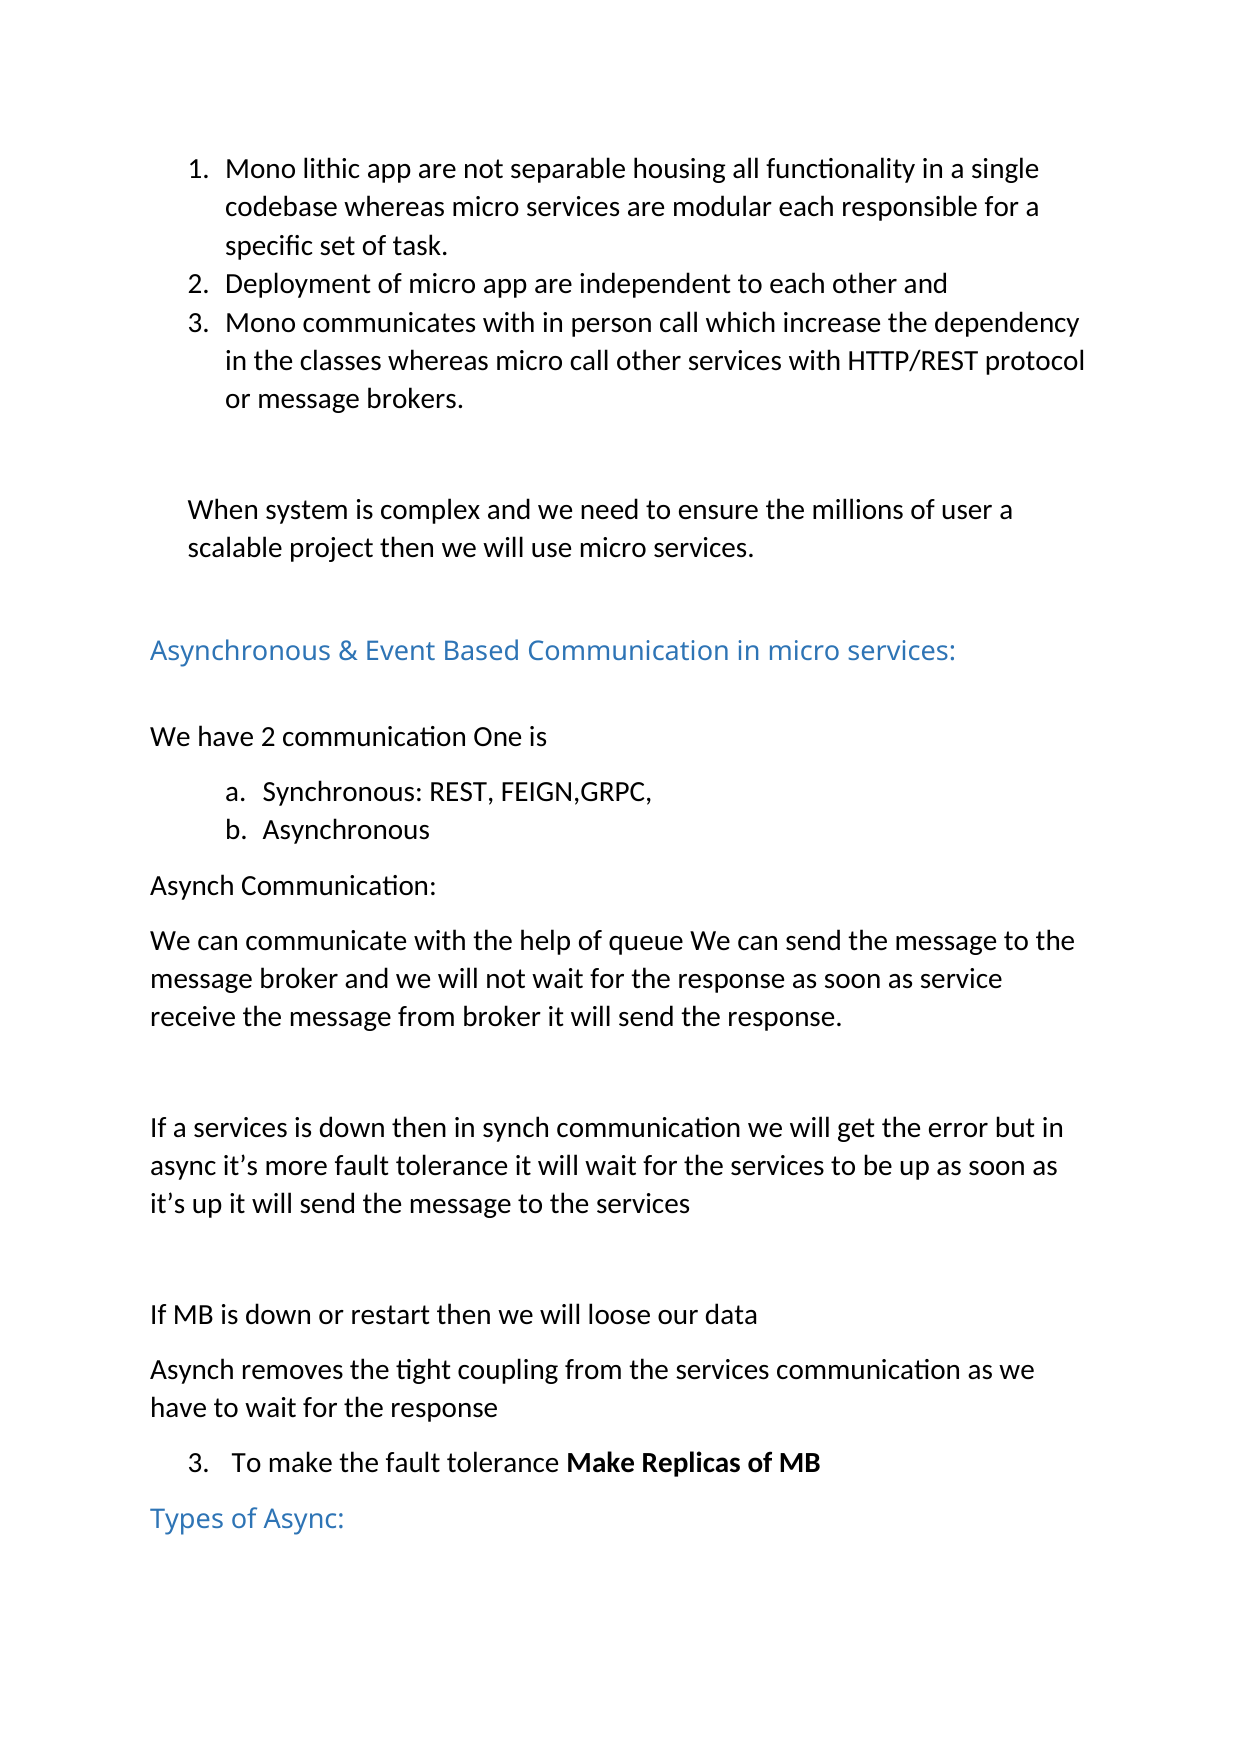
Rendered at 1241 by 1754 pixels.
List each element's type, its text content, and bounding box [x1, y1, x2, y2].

list Asynchronous [225, 811, 1090, 847]
text We have 2 communication One is [150, 718, 1090, 753]
text If MB is down or restart then we will loose our data [150, 1296, 1090, 1331]
list Mono communicates with in person call which increase the dependency in the classes whereas micro call other services with HTTP/REST protocol or message brokers. [187, 304, 1090, 416]
list Deployment of micro app are independent to each other and [187, 265, 1090, 301]
text Asynch removes the tight coupling from the services communication as we have to wait for the response [150, 1351, 1090, 1425]
text We can communicate with the help of queue We can send the message to the message broker and we will not wait for the response as soon as service receive the message from broker it will send the response. [150, 922, 1090, 1034]
text When system is complex and we need to ensure the millions of user a scalable project then we will use micro services. [187, 491, 1090, 565]
list Synchronous: REST, FEIGN,GRPC, [225, 773, 1090, 809]
list Mono lithic app are not separable housing all functionality in a single codebase whereas micro services are modular each responsible for a specific set of task. [187, 150, 1090, 262]
list To make the fault tolerance Make Replicas of MB [187, 1444, 1090, 1480]
text Asynch Communication: [150, 867, 1090, 902]
subtitle Asynchronous & Event Based Communication in micro services: [150, 631, 1090, 668]
subtitle Types of Async: [150, 1499, 1090, 1536]
text If a services is down then in synch communication we will get the error but in async it’s more fault tolerance it will wait for the services to be up as soon as it’s up it will send the message to the services [150, 1109, 1090, 1221]
